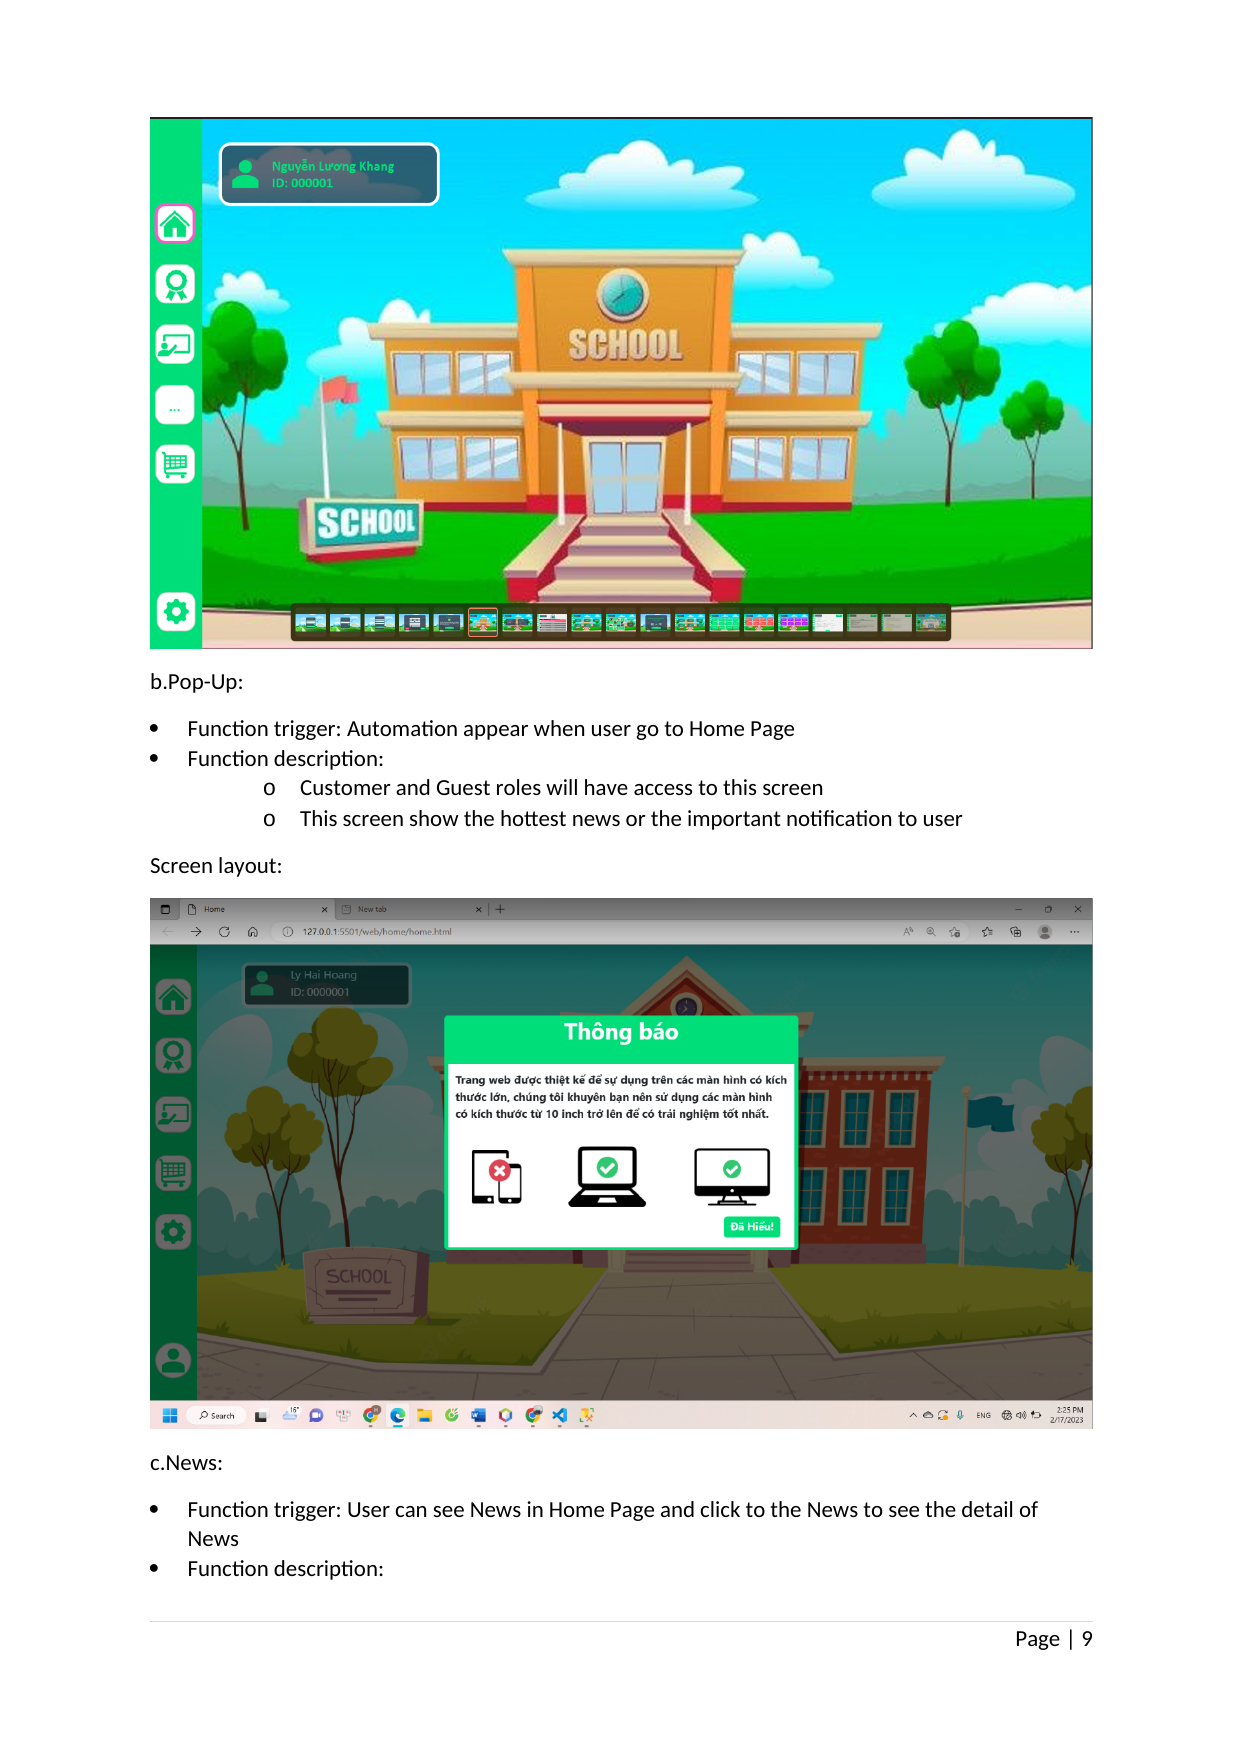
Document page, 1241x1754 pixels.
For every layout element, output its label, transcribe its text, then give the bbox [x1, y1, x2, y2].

list Function description: [150, 744, 1093, 772]
picture [150, 898, 1093, 1429]
picture [150, 117, 1093, 649]
text c.News: [150, 1448, 1093, 1476]
text b.Pop-Up: [150, 667, 1093, 695]
list Function trigger: Automation appear when user go to Home Page [150, 714, 1093, 742]
list Function description: [150, 1554, 1093, 1582]
list Function trigger: User can see News in Home Page and click to the News to see the detail of News [150, 1495, 1093, 1552]
text Screen layout: [150, 852, 1093, 880]
list Customer and Guest roles will have access to this screen [262, 773, 1093, 802]
list This screen show the hottest news or the important notification to user [262, 804, 1093, 833]
